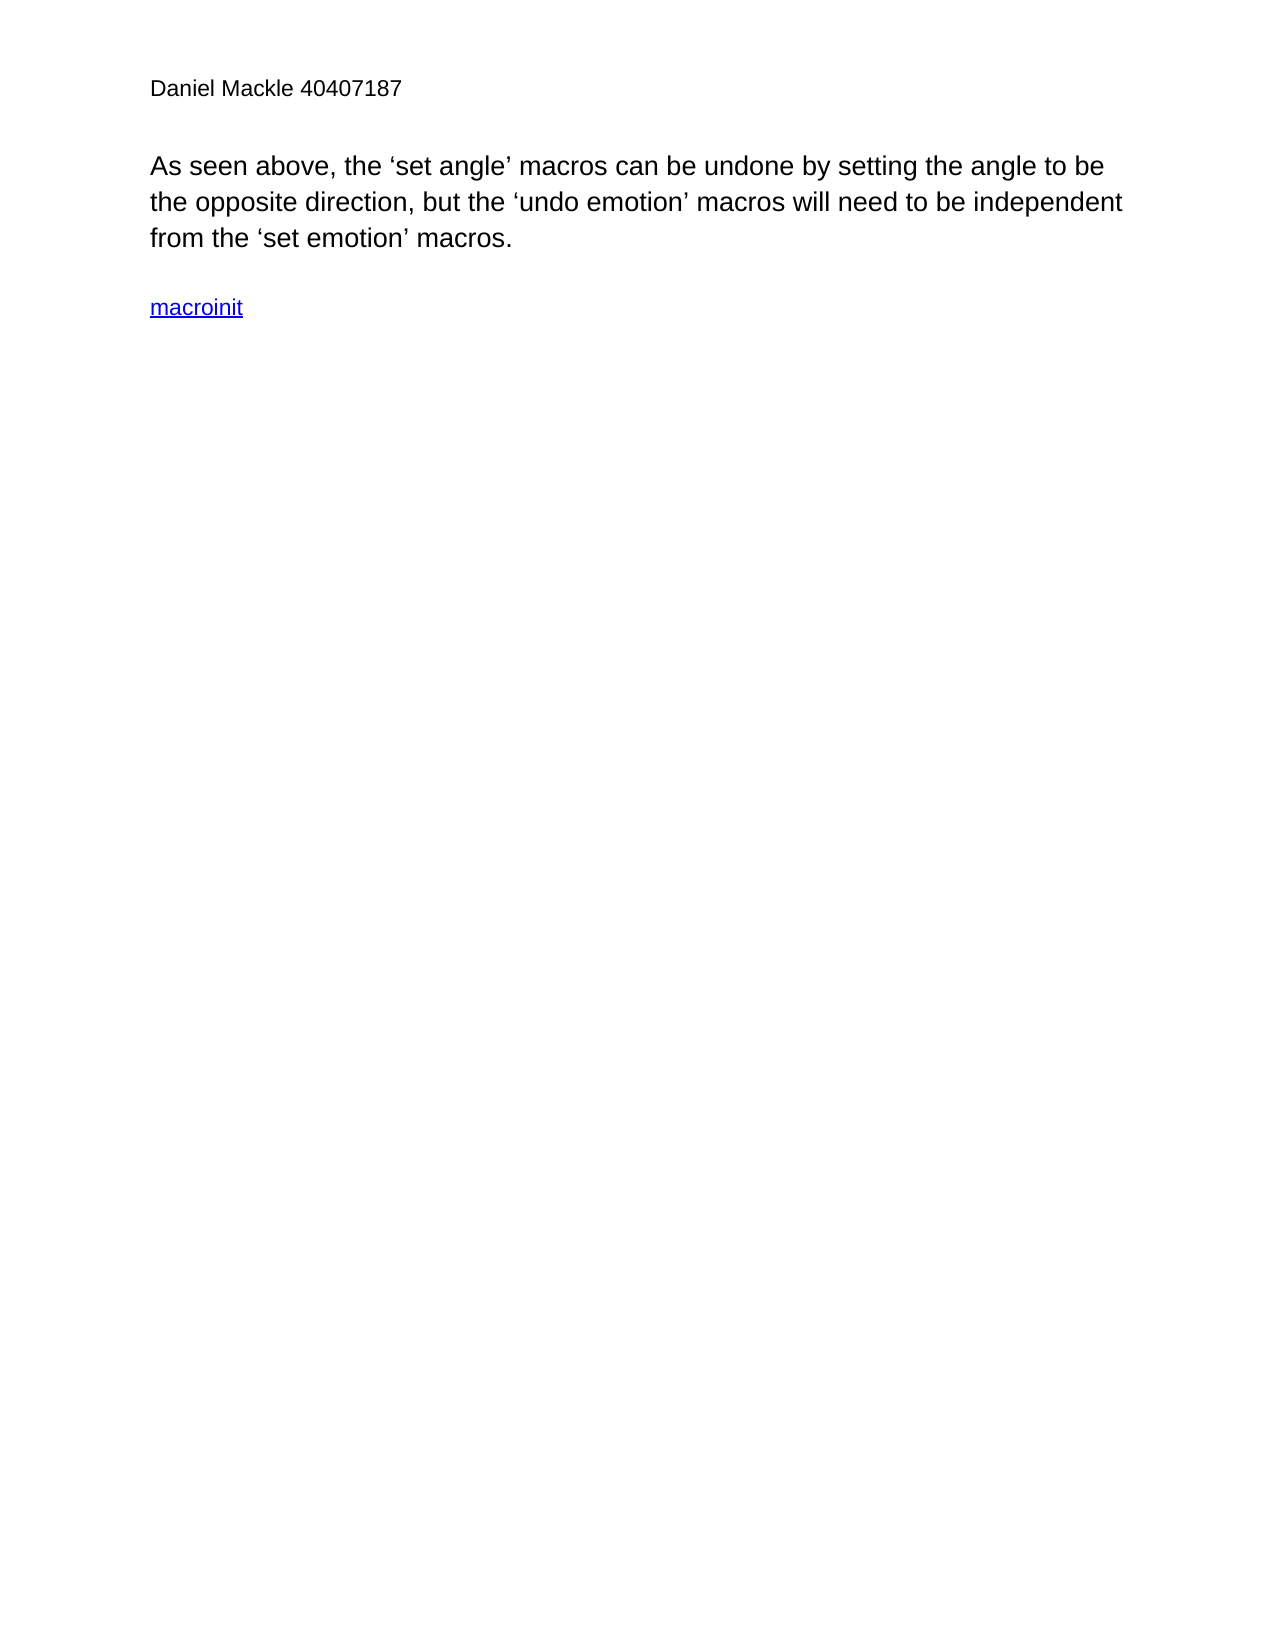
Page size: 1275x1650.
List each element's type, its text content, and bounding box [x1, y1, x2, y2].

text macroinit [150, 294, 1125, 320]
text As seen above, the ‘set angle’ macros can be undone by setting the angle to be the opposite direction, but the ‘undo emotion’ macros will need to be independent from the ‘set emotion’ macros. [150, 150, 1125, 253]
